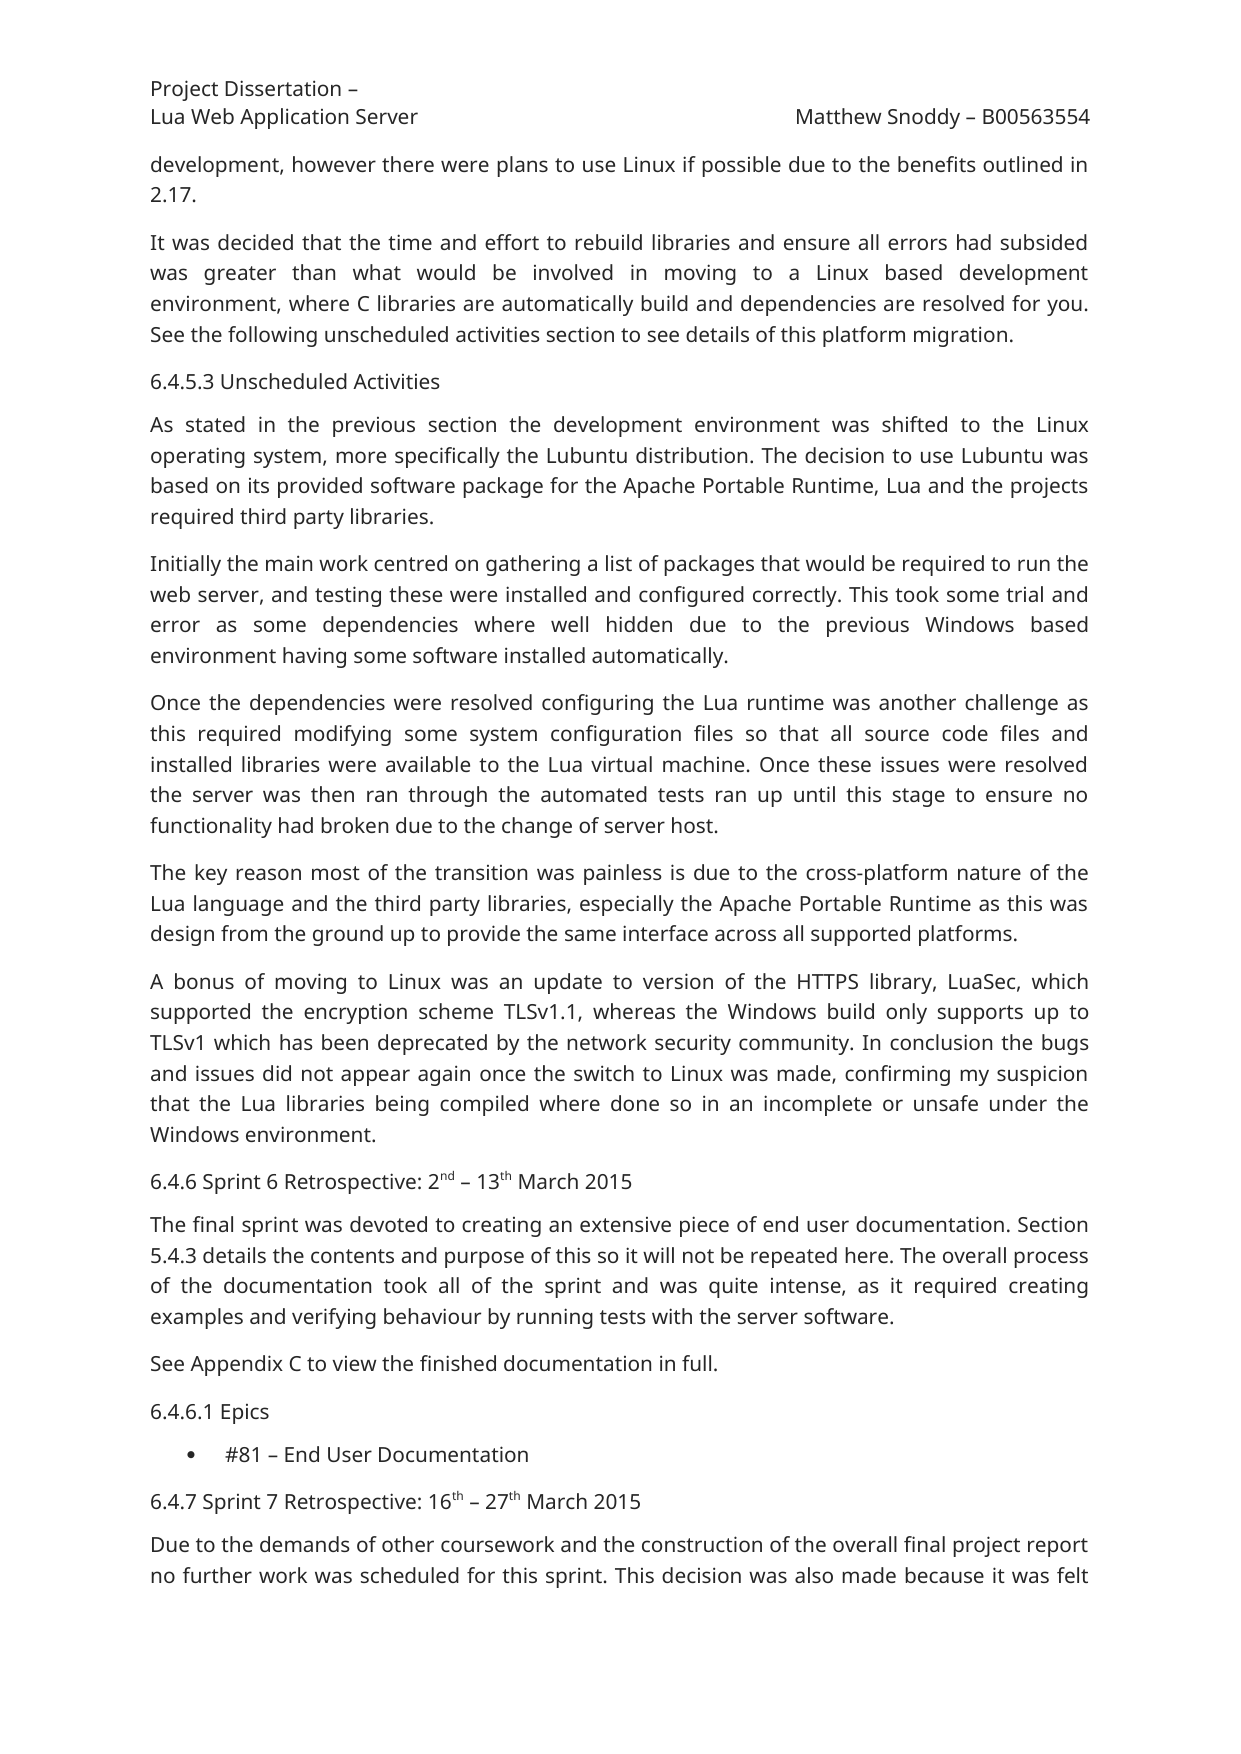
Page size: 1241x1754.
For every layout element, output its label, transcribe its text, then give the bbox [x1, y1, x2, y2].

list #81 – End User Documentation [187, 1440, 1090, 1468]
text A bonus of moving to Linux was an update to version of the HTTPS library, LuaSec, which supported the encryption scheme TLSv1.1, whereas the Windows build only supports up to TLSv1 which has been deprecated by the network security community. In conclusion the bugs and issues did not appear again once the switch to Linux was made, confirming my suspicion that the Lua libraries being compiled where done so in an incomplete or unsafe under the Windows environment. [150, 967, 1090, 1148]
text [150, 150, 1090, 209]
subtitle 6.4.7 Sprint 7 Retrospective: 16th – 27th March 2015 [150, 1487, 1090, 1516]
subtitle 6.4.6 Sprint 6 Retrospective: 2nd – 13th March 2015 [150, 1167, 1090, 1196]
text See Appendix C to view the finished documentation in full. [150, 1349, 1090, 1378]
subtitle 6.4.5.3 Unscheduled Activities [150, 367, 1090, 396]
text Once the dependencies were resolved configuring the Lua runtime was another challenge as this required modifying some system configuration files so that all source code files and installed libraries were available to the Lua virtual machine. Once these issues were resolved the server was then ran through the automated tests ran up until this stage to ensure no functionality had broken due to the change of server host. [150, 688, 1090, 839]
text It was decided that the time and effort to rebuild libraries and ensure all errors had subsided was greater than what would be involved in moving to a Linux based development environment, where C libraries are automatically build and dependencies are resolved for you. See the following unscheduled activities section to see details of this platform migration. [150, 228, 1090, 348]
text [150, 1530, 1090, 1589]
text The final sprint was devoted to creating an extensive piece of end user documentation. Section 5.4.3 details the contents and purpose of this so it will not be repeated here. The overall process of the documentation took all of the sprint and was quite intense, as it required creating examples and verifying behaviour by running tests with the server software. [150, 1210, 1090, 1331]
text Initially the main work centred on gathering a list of packages that would be required to run the web server, and testing these were installed and configured correctly. This took some trial and error as some dependencies where well hidden due to the previous Windows based environment having some software installed automatically. [150, 549, 1090, 670]
subtitle 6.4.6.1 Epics [150, 1397, 1090, 1425]
text As stated in the previous section the development environment was shifted to the Linux operating system, more specifically the Lubuntu distribution. The decision to use Lubuntu was based on its provided software package for the Apache Portable Runtime, Lua and the projects required third party libraries. [150, 410, 1090, 531]
text The key reason most of the transition was painless is due to the cross-platform nature of the Lua language and the third party libraries, especially the Apache Portable Runtime as this was design from the ground up to provide the same interface across all supported platforms. [150, 858, 1090, 948]
